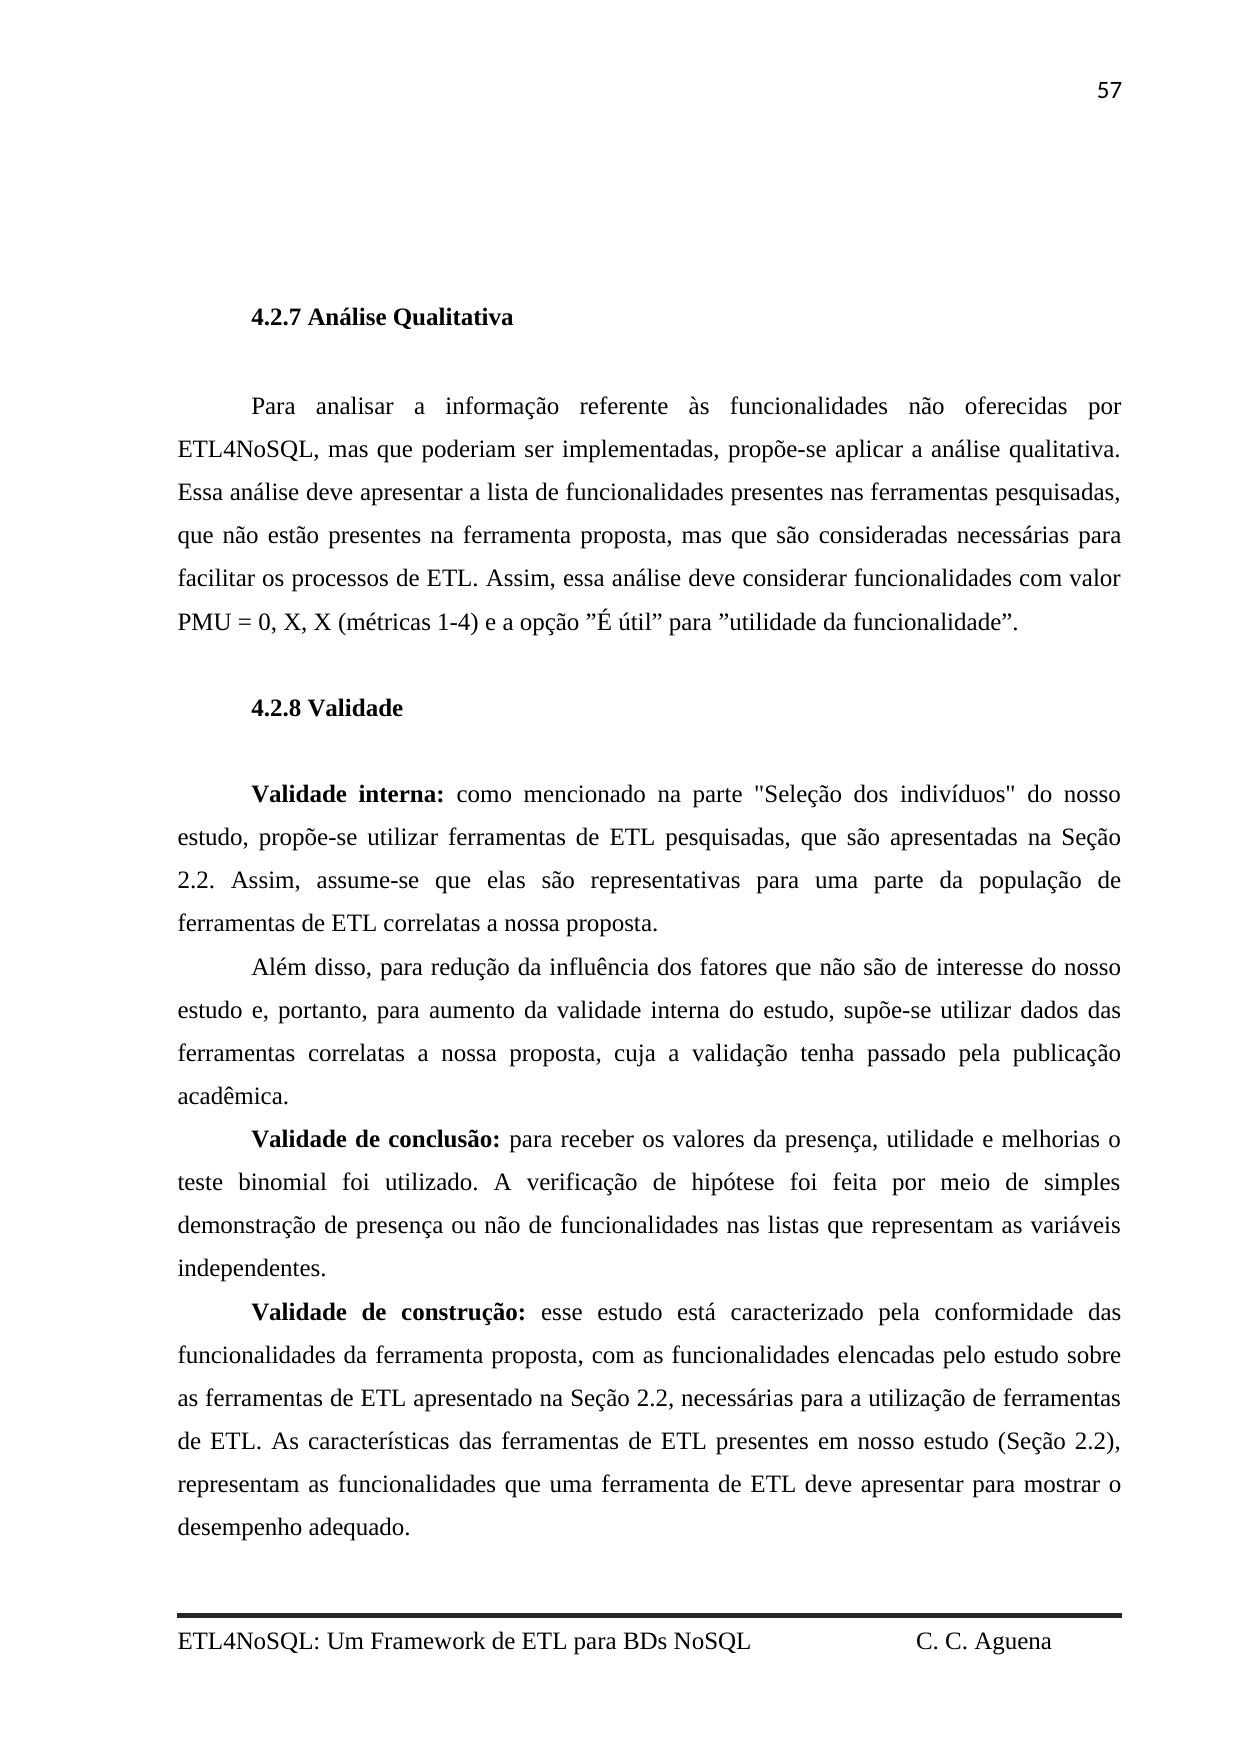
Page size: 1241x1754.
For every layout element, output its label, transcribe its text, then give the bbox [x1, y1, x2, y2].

text Validade de construção: esse estudo está caracterizado pela conformidade das funcionalidades da ferramenta proposta, com as funcionalidades elencadas pelo estudo sobre as ferramentas de ETL apresentado na Seção 2.2, necessárias para a utilização de ferramentas de ETL. As características das ferramentas de ETL presentes em nosso estudo (Seção 2.2), representam as funcionalidades que uma ferramenta de ETL deve apresentar para mostrar o desempenho adequado. [177, 1297, 1122, 1541]
text Além disso, para redução da influência dos fatores que não são de interesse do nosso estudo e, portanto, para aumento da validade interna do estudo, supõe-se utilizar dados das ferramentas correlatas a nossa proposta, cuja a validação tenha passado pela publicação acadêmica. [177, 952, 1122, 1110]
text Validade interna: como mencionado na parte "Seleção dos indivíduos" do nosso estudo, propõe-se utilizar ferramentas de ETL pesquisadas, que são apresentadas na Seção 2.2. Assim, assume-se que elas são representativas para uma parte da população de ferramentas de ETL correlatas a nossa proposta. [177, 779, 1122, 937]
text Para analisar a informação referente às funcionalidades não oferecidas por ETL4NoSQL, mas que poderiam ser implementadas, propõe-se aplicar a análise qualitativa. Essa análise deve apresentar a lista de funcionalidades presentes nas ferramentas pesquisadas, que não estão presentes na ferramenta proposta, mas que são consideradas necessárias para facilitar os processos de ETL. Assim, essa análise deve considerar funcionalidades com valor PMU = 0, X, X (métricas 1-4) e a opção ”É útil” para ”utilidade da funcionalidade”. [177, 391, 1122, 635]
text 4.2.7 Análise Qualitativa [177, 302, 1122, 331]
text Validade de conclusão: para receber os valores da presença, utilidade e melhorias o teste binomial foi utilizado. A verificação de hipótese foi feita por meio de simples demonstração de presença ou não de funcionalidades nas listas que representam as variáveis independentes. [177, 1124, 1122, 1282]
text 4.2.8 Validade [177, 693, 1122, 722]
